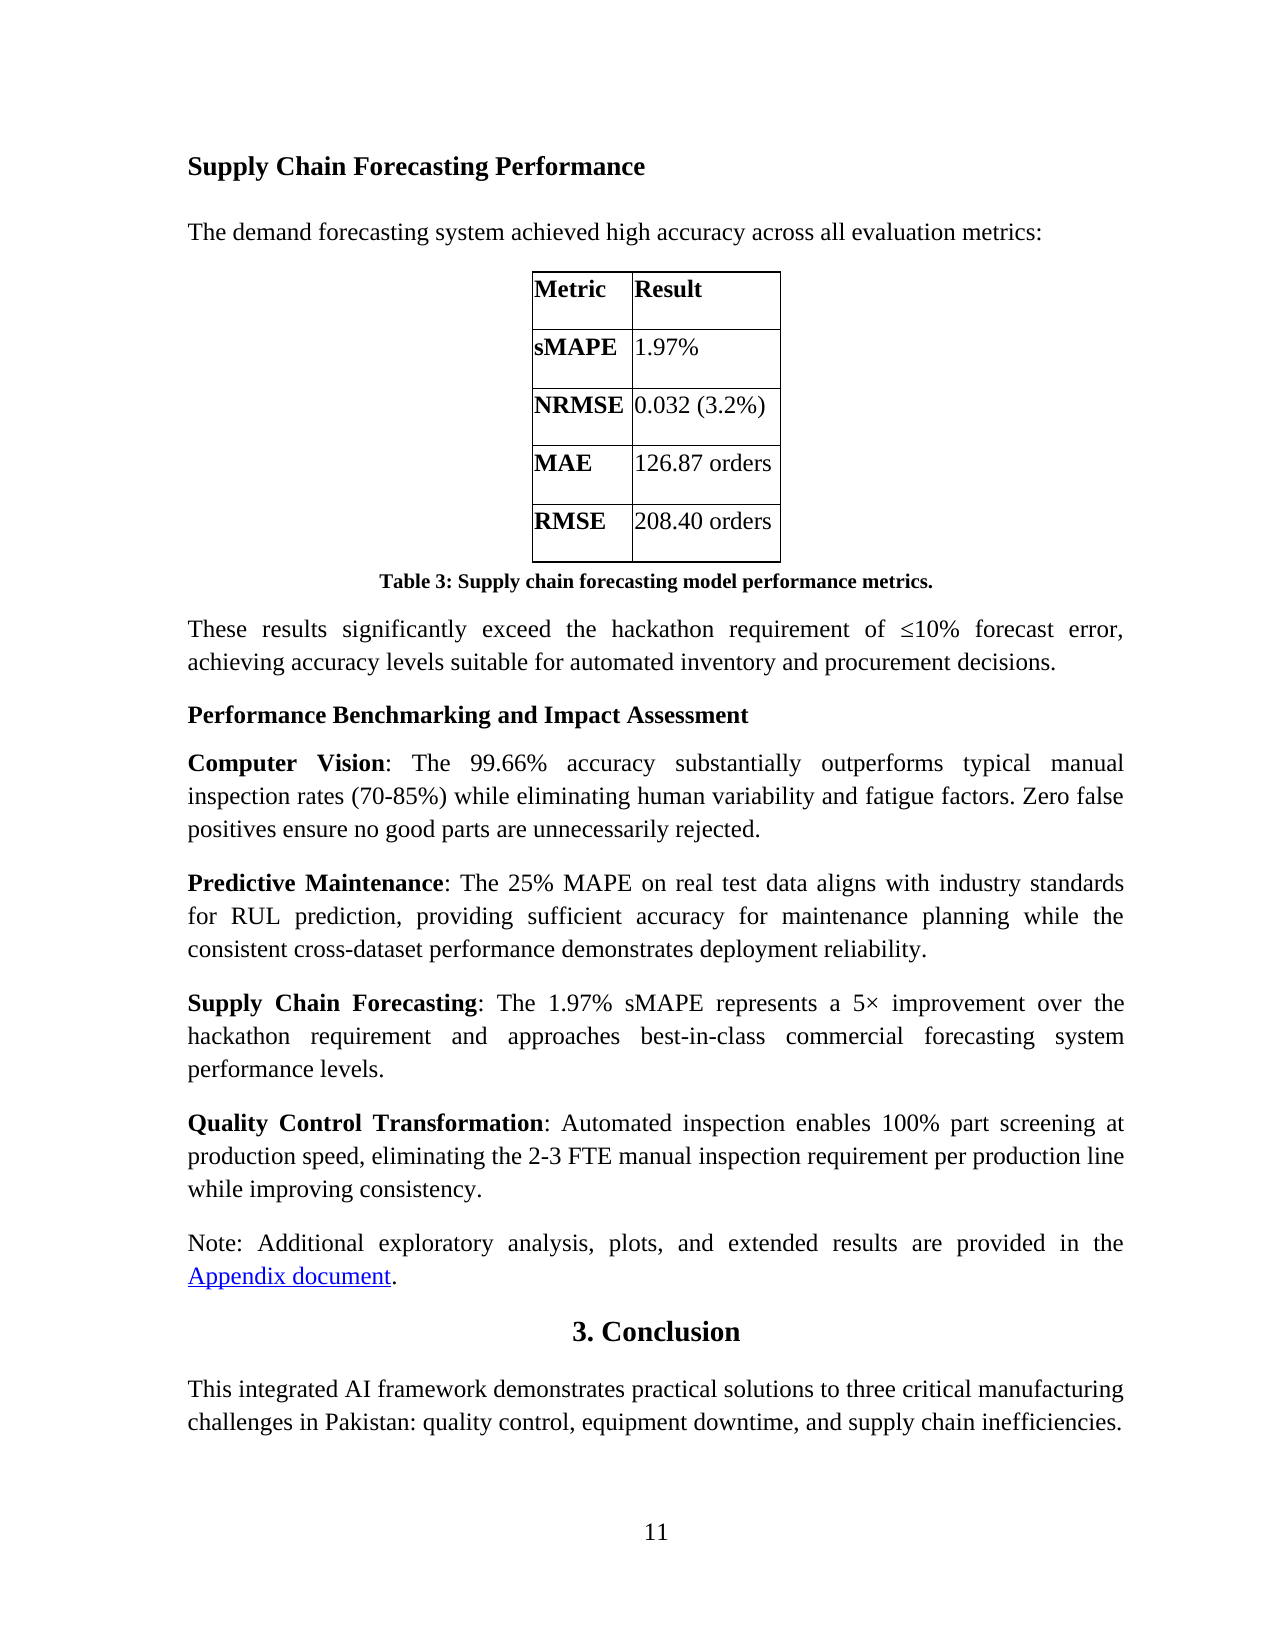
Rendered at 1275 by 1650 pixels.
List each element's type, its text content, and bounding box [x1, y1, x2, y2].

subtitle 3. Conclusion [187, 1314, 1125, 1348]
table_cell MAE [533, 446, 632, 503]
text Note: Additional exploratory analysis, plots, and extended results are provided in the Appendix document. [187, 1228, 1125, 1289]
table_cell 1.97% [633, 330, 780, 387]
text These results significantly exceed the hackathon requirement of ≤10% forecast error, achieving accuracy levels suitable for automated inventory and procurement decisions. [187, 614, 1125, 675]
table_header Metric [533, 273, 632, 329]
text Computer Vision: The 99.66% accuracy substantially outperforms typical manual inspection rates (70-85%) while eliminating human variability and fatigue factors. Zero false positives ensure no good parts are unnecessarily rejected. [187, 748, 1125, 843]
table_cell NRMSE [533, 389, 632, 445]
table_cell 0.032 (3.2%) [633, 389, 780, 445]
text Quality Control Transformation: Automated inspection enables 100% part screening at production speed, eliminating the 2-3 FTE manual inspection requirement per production line while improving consistency. [187, 1108, 1125, 1203]
table_cell 126.87 orders [633, 446, 780, 503]
table_cell sMAPE [533, 330, 632, 387]
text The demand forecasting system achieved high accuracy across all evaluation metrics: [187, 217, 1125, 246]
subtitle Performance Benchmarking and Impact Assessment [187, 701, 1125, 729]
table_cell RMSE [533, 505, 632, 561]
text Supply Chain Forecasting: The 1.97% sMAPE represents a 5× improvement over the hackathon requirement and approaches best-in-class commercial forecasting system performance levels. [187, 988, 1125, 1083]
table_header Result [633, 273, 780, 329]
subtitle Supply Chain Forecasting Performance [187, 150, 1125, 181]
table_cell 208.40 orders [633, 505, 780, 561]
text Predictive Maintenance: The 25% MAPE on real test data aligns with industry standards for RUL prediction, providing sufficient accuracy for maintenance planning while the consistent cross-dataset performance demonstrates deployment reliability. [187, 868, 1125, 963]
text This integrated AI framework demonstrates practical solutions to three critical manufacturing challenges in Pakistan: quality control, equipment downtime, and supply chain inefficiencies. [187, 1374, 1125, 1436]
